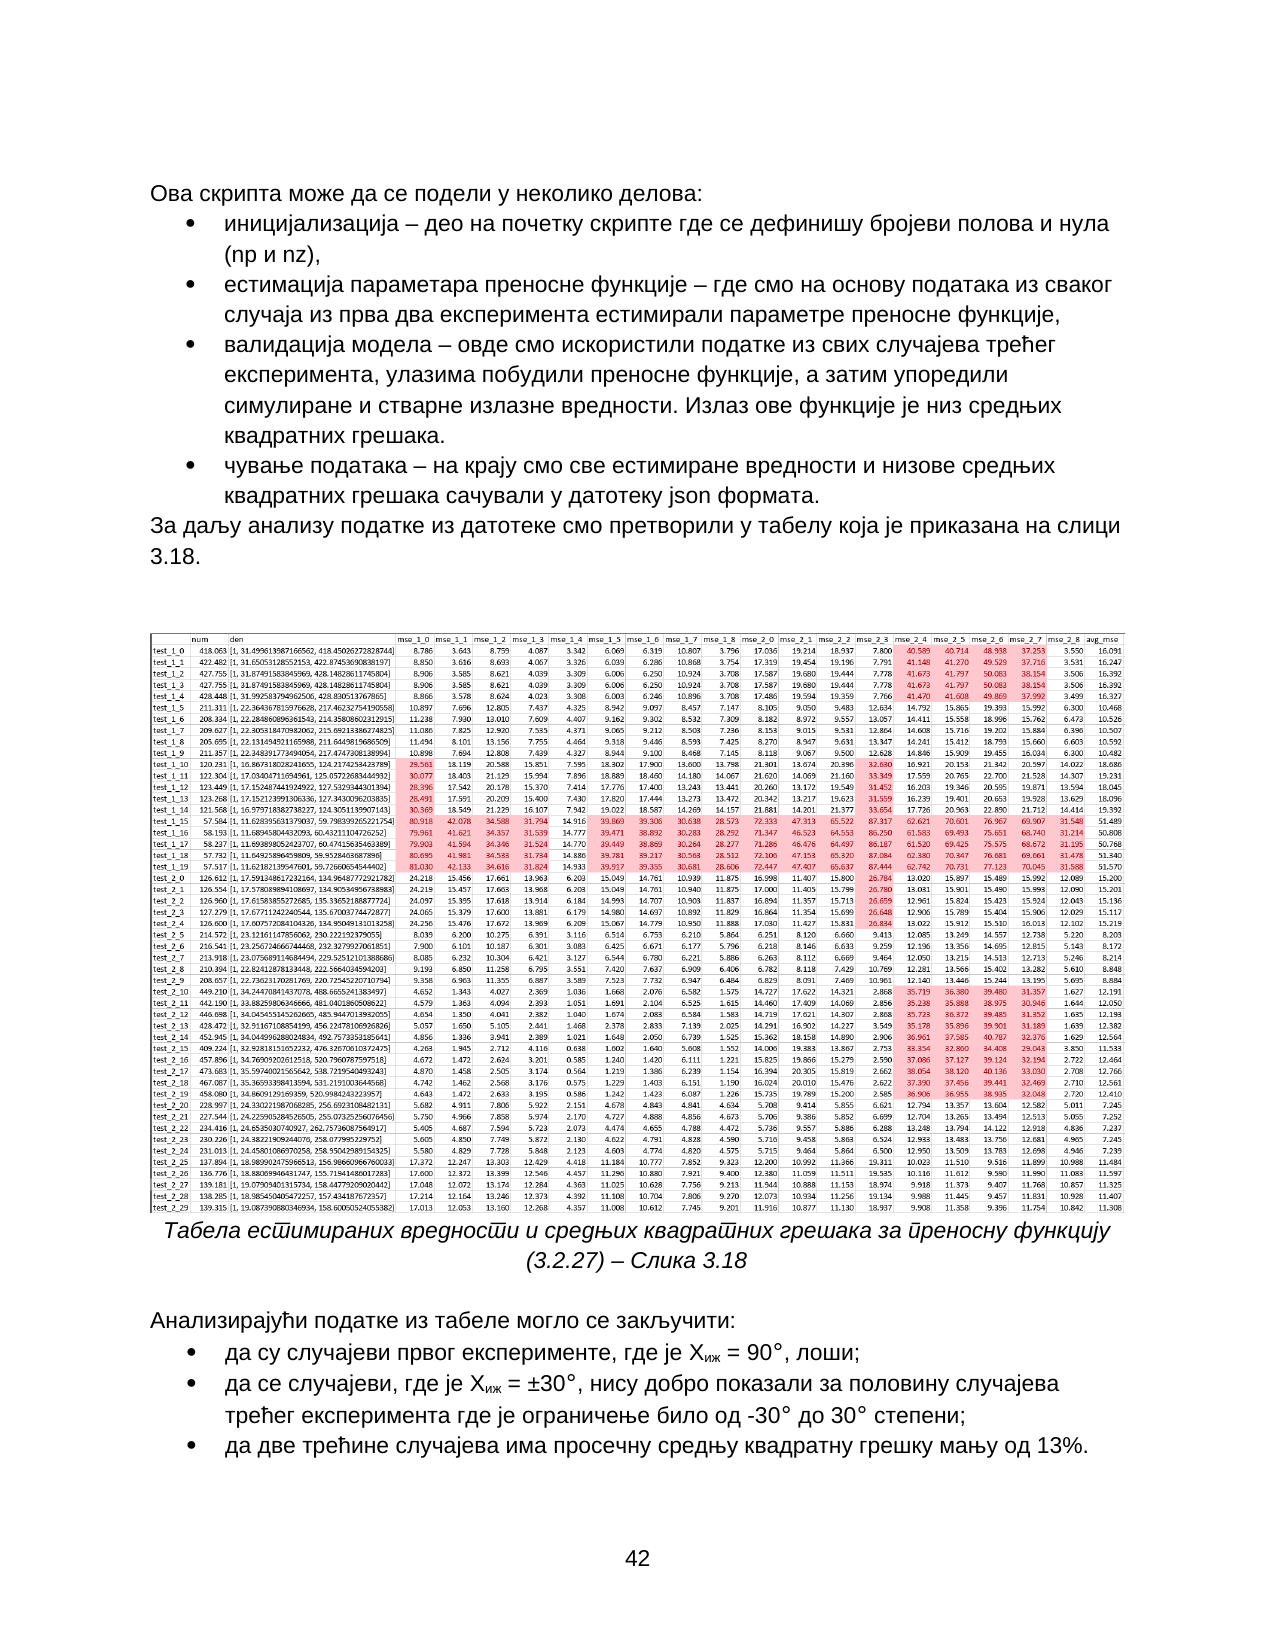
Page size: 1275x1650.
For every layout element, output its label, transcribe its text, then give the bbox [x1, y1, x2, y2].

text Табела естимираних вредности и средњих квадратних грешака за преносну функцију (3.2.27) – Слика 3.18 [150, 1217, 1125, 1273]
list да две трећине случајева има просечну средњу квадратну грешку мању од 13%. [187, 1432, 1125, 1459]
picture [150, 633, 1125, 1213]
text Анализирајући податке из табеле могло се закључити: [150, 1307, 1125, 1334]
list да су случајеви првог експерименте, где је Xиж = 90°, лоши; [187, 1337, 1125, 1365]
list валидација модела – овде смо искористили податке из свих случајева трећег експеримента, улазима побудили преносне функције, а затим упоредили симулиране и стварне излазне вредности. Излаз ове функције је низ средњих квадратних грешака. [186, 331, 1125, 448]
text За даљу анализу податке из датотеке смо претворили у табелу која је приказана на слици 3.18. [150, 512, 1125, 569]
text Ова скрипта може да се подели у неколико делова: [150, 180, 1125, 207]
list иницијализација – део на почетку скрипте где се дефинишу бројеви полова и нула (np и nz), [186, 210, 1125, 267]
list да се случајеви, где је Xиж = ±30°, нису добро показали за половину случајева трећег експеримента где је ограничење било од -30° до 30° степени; [187, 1369, 1125, 1428]
list естимација параметара преносне функције – где смо на основу података из сваког случаја из прва два експеримента естимирали параметре преносне функције, [186, 271, 1125, 327]
list чување података – на крају смо све естимиране вредности и низове средњих квадратних грешака сачували у датотеку json формата. [186, 452, 1125, 509]
